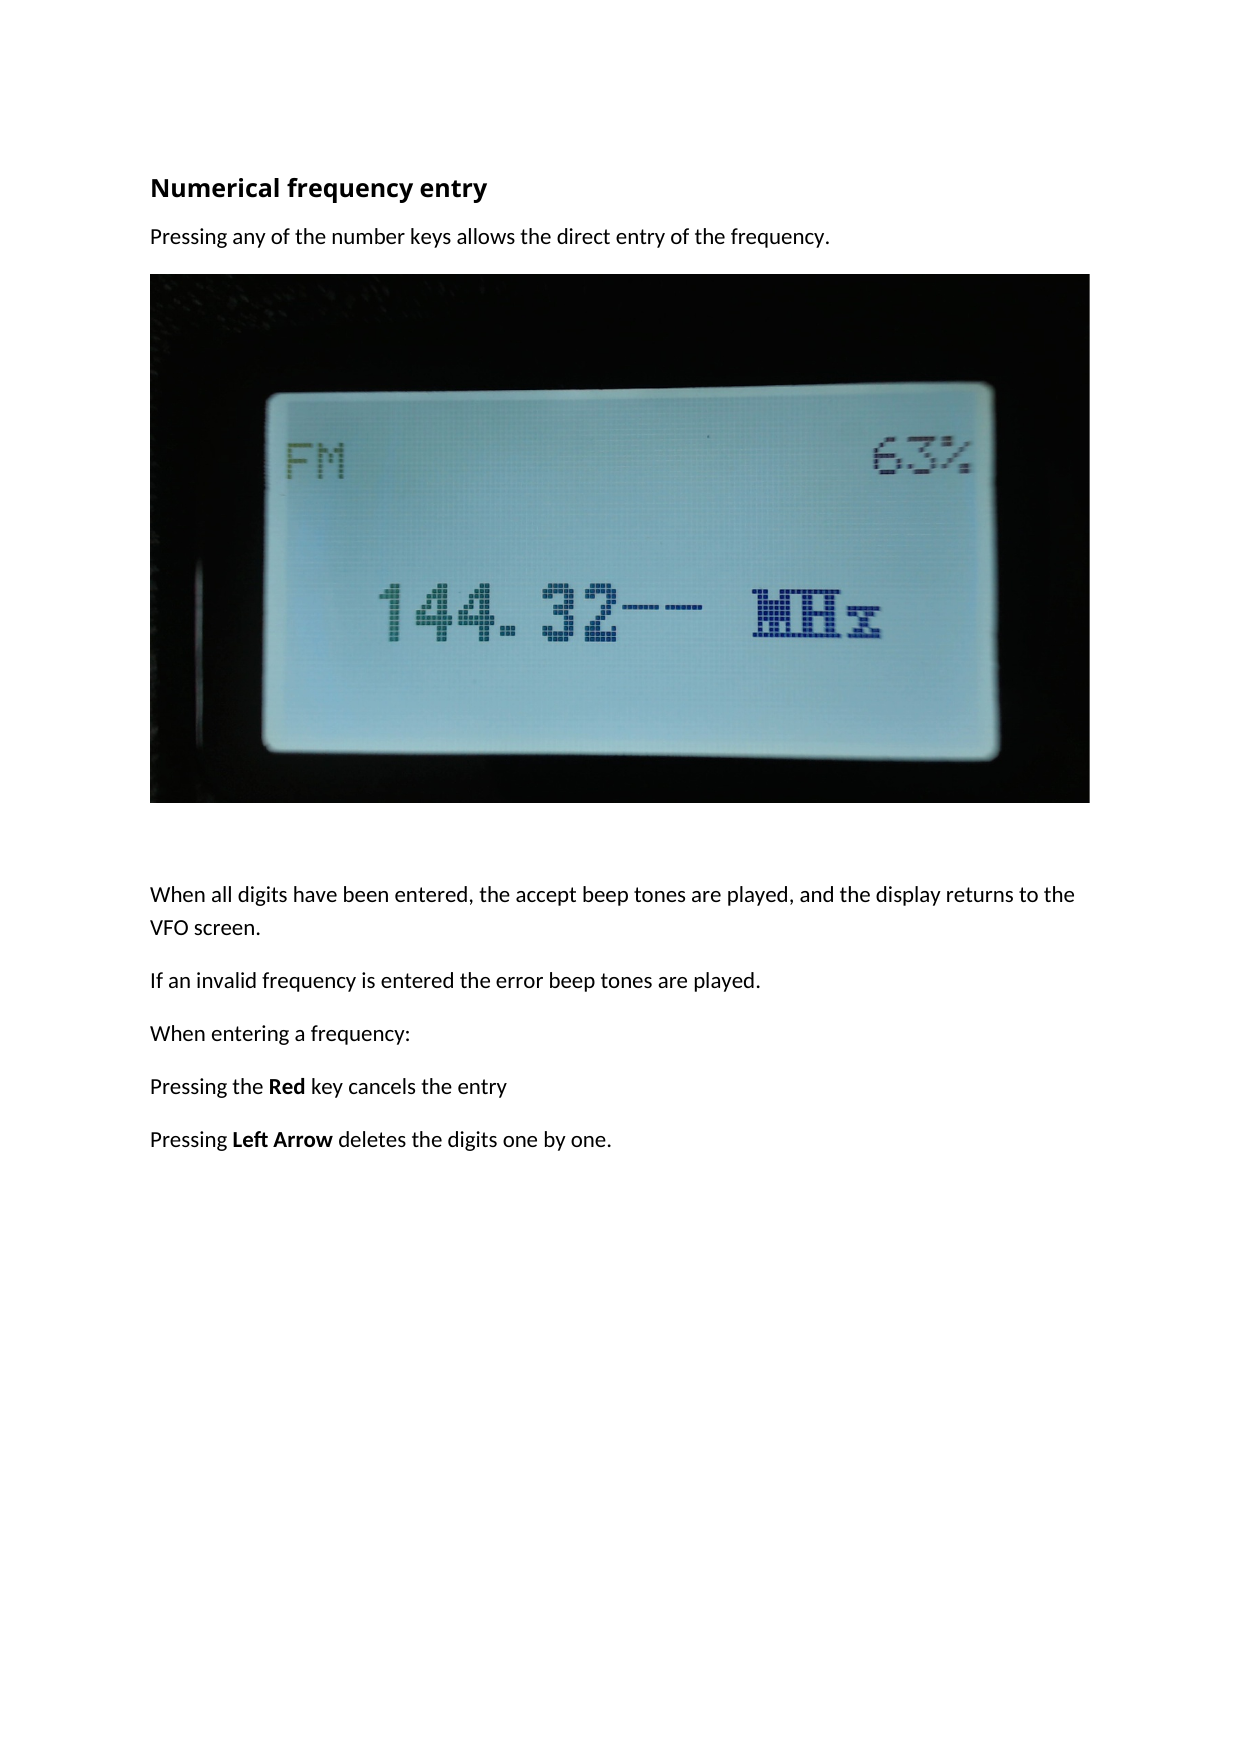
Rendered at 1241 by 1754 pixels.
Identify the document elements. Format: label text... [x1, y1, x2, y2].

subtitle Numerical frequency entry [150, 171, 1090, 205]
text If an invalid frequency is entered the error beep tones are played. [150, 966, 1090, 994]
text Pressing Left Arrow deletes the digits one by one. [150, 1125, 1090, 1153]
text Pressing the Red key cancels the entry [150, 1072, 1090, 1100]
text Pressing any of the number keys allows the direct entry of the frequency. [150, 222, 1090, 250]
picture [150, 274, 1090, 803]
text When entering a frequency: [150, 1019, 1090, 1047]
text When all digits have been entered, the accept beep tones are played, and the display returns to the VFO screen. [150, 881, 1090, 941]
